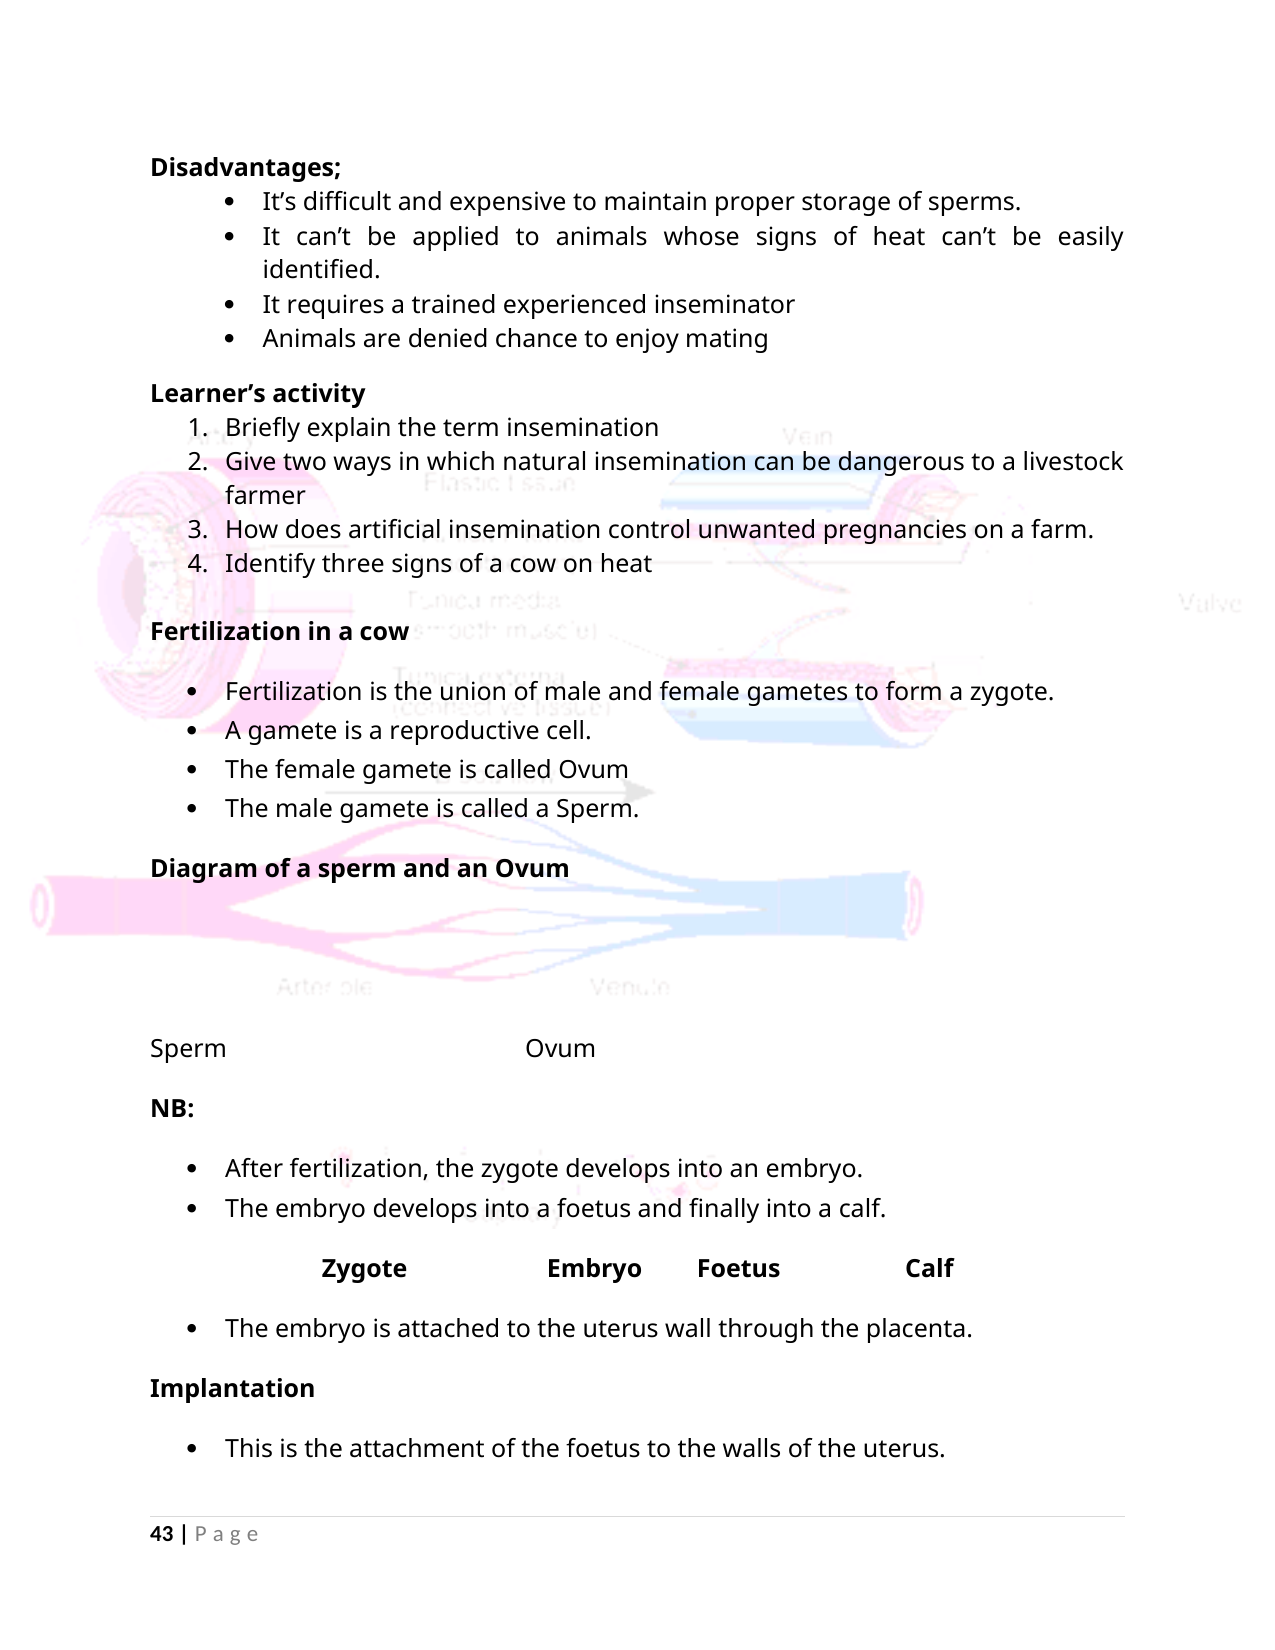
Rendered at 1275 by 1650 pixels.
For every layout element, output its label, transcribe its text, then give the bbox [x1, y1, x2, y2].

list The embryo develops into a foetus and finally into a calf. [187, 1190, 1125, 1224]
text Zygote Embryo Foetus Calf [150, 1250, 1125, 1284]
list After fertilization, the zygote develops into an embryo. [187, 1151, 1125, 1185]
list It can’t be applied to animals whose signs of heat can’t be easily identified. [225, 218, 1125, 286]
text Disadvantages; [150, 150, 1125, 184]
list It’s difficult and expensive to maintain proper storage of sperms. [225, 184, 1125, 218]
list The male gamete is called a Sperm. [187, 791, 1125, 825]
list Briefly explain the term insemination [187, 409, 1125, 443]
list Give two ways in which natural insemination can be dangerous to a livestock farmer [187, 443, 1125, 511]
list Animals are denied chance to enjoy mating [225, 320, 1125, 354]
list A gamete is a reproductive cell. [187, 713, 1125, 747]
text Implantation [150, 1370, 1125, 1404]
list The female gamete is called Ovum [187, 752, 1125, 786]
list How does artificial insemination control unwanted pregnancies on a farm. [187, 511, 1125, 546]
text Sperm Ovum [150, 1031, 1125, 1065]
text NB: [150, 1091, 1125, 1125]
text Learner’s activity [150, 375, 1125, 409]
list Fertilization is the union of male and female gametes to form a zygote. [187, 674, 1125, 708]
list The embryo is attached to the uterus wall through the placenta. [187, 1310, 1125, 1344]
list Identify three signs of a cow on heat [187, 546, 1125, 579]
list It requires a trained experienced inseminator [225, 286, 1125, 320]
text Diagram of a sperm and an Ovum [150, 851, 1125, 885]
text Fertilization in a cow [150, 614, 1125, 648]
list This is the attachment of the foetus to the walls of the uterus. [187, 1430, 1125, 1464]
